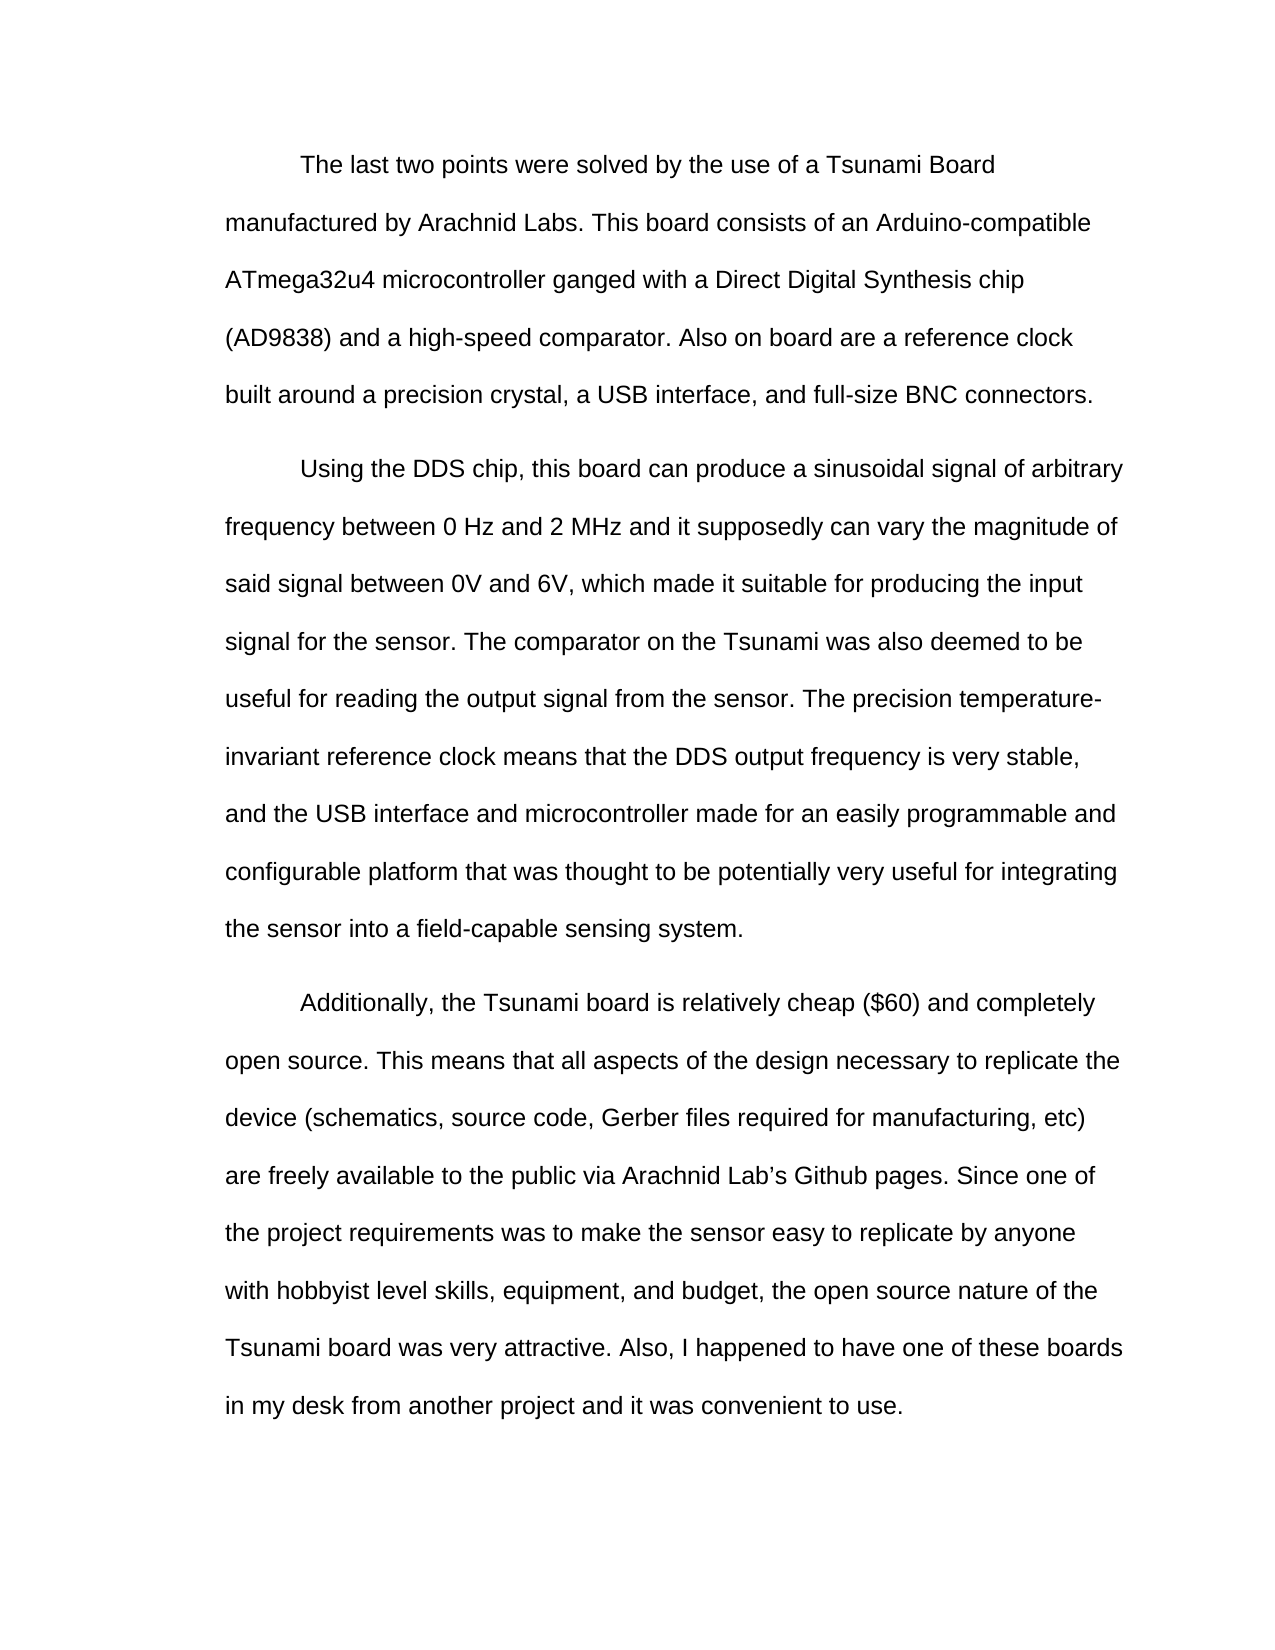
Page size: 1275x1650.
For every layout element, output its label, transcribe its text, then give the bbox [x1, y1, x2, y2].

text Using the DDS chip, this board can produce a sinusoidal signal of arbitrary frequency between 0 Hz and 2 MHz and it supposedly can vary the magnitude of said signal between 0V and 6V, which made it suitable for producing the input signal for the sensor. The comparator on the Tsunami was also deemed to be useful for reading the output signal from the sensor. The precision temperature-invariant reference clock means that the DDS output frequency is very stable, and the USB interface and microcontroller made for an easily programmable and configurable platform that was thought to be potentially very useful for integrating the sensor into a field-capable sensing system. [225, 454, 1125, 943]
text The last two points were solved by the use of a Tsunami Board manufactured by Arachnid Labs. This board consists of an Arduino-compatible ATmega32u4 microcontroller ganged with a Direct Digital Synthesis chip (AD9838) and a high-speed comparator. Also on board are a reference clock built around a precision crystal, a USB interface, and full-size BNC connectors. [225, 150, 1125, 409]
text Additionally, the Tsunami board is relatively cheap ($60) and completely open source. This means that all aspects of the design necessary to replicate the device (schematics, source code, Gerber files required for manufacturing, etc) are freely available to the public via Arachnid Lab’s Github pages. Since one of the project requirements was to make the sensor easy to replicate by anyone with hobbyist level skills, equipment, and budget, the open source nature of the Tsunami board was very attractive. Also, I happened to have one of these boards in my desk from another project and it was convenient to use. [225, 988, 1125, 1419]
